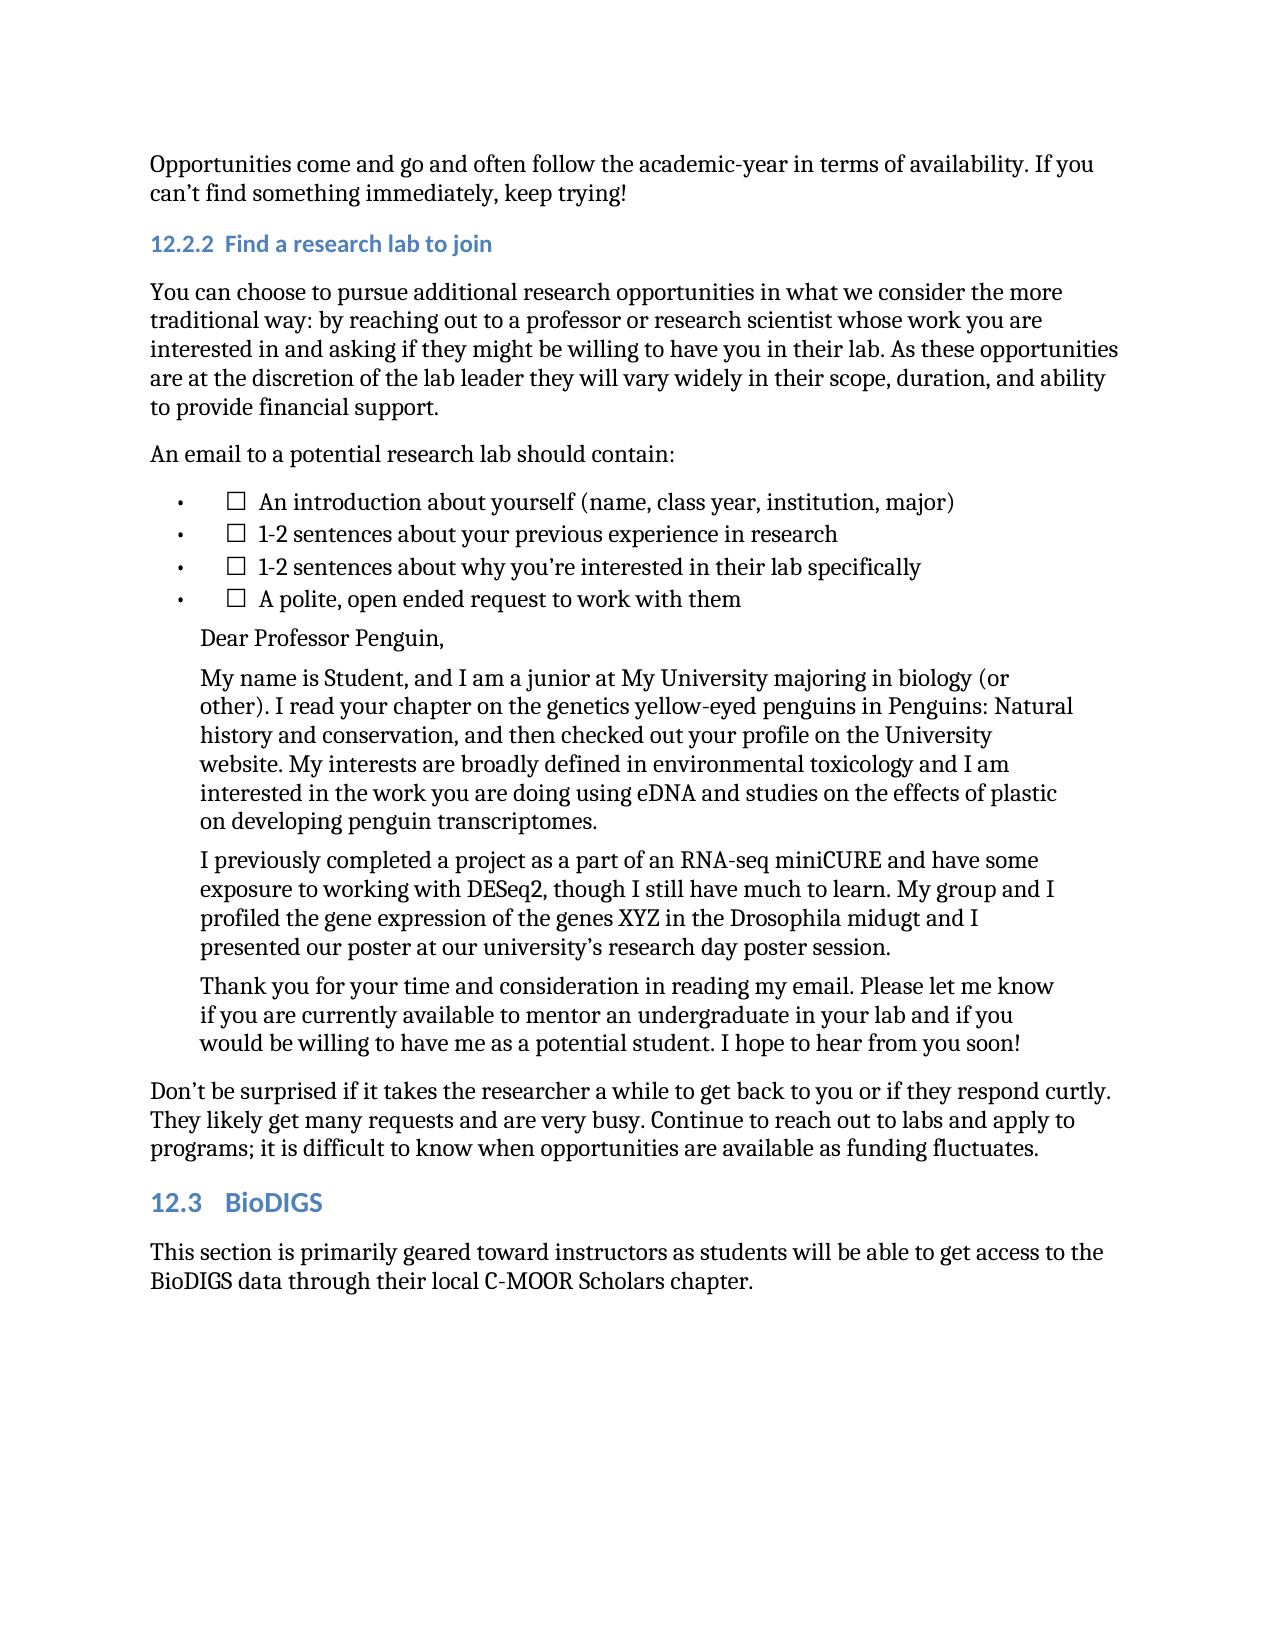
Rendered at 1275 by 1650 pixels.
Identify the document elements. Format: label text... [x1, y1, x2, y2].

subtitle 12.3 BioDIGS [150, 1184, 1125, 1219]
list ☐ 1-2 sentences about why you’re interested in their lab specifically [175, 553, 1125, 581]
list ☐ 1-2 sentences about your previous experience in research [175, 520, 1125, 549]
text You can choose to pursue additional research opportunities in what we consider the more traditional way: by reaching out to a professor or research scientist whose work you are interested in and asking if they might be willing to have you in their lab. As these opportunities are at the discretion of the lab leader they will vary widely in their scope, duration, and ability to provide financial support. [150, 278, 1125, 421]
text Opportunities come and go and often follow the academic-year in terms of availability. If you can’t find something immediately, keep trying! [150, 150, 1125, 207]
text I previously completed a project as a part of an RNA-seq miniCURE and have some exposure to working with DESeq2, though I still have much to learn. My group and I profiled the gene expression of the genes XYZ in the Drosophila midugt and I presented our poster at our university’s research day poster session. [200, 846, 1075, 961]
text An email to a potential research lab should contain: [150, 440, 1125, 469]
text This section is primarily geared toward instructors as students will be able to get access to the BioDIGS data through their local C-MOOR Scholars chapter. [150, 1238, 1125, 1296]
list ☐ An introduction about yourself (name, class year, institution, major) [175, 488, 1125, 516]
text Don’t be surprised if it takes the researcher a while to get back to you or if they respond curtly. They likely get many requests and are very busy. Continue to reach out to labs and apply to programs; it is difficult to know when opportunities are available as funding fluctuates. [150, 1077, 1125, 1163]
text Dear Professor Penguin, [200, 624, 1075, 653]
text Thank you for your time and consideration in reading my email. Please let me know if you are currently available to mentor an undergraduate in your lab and if you would be willing to have me as a potential student. I hope to hear from you soon! [200, 972, 1075, 1058]
text My name is Student, and I am a junior at My University majoring in biology (or other). I read your chapter on the genetics yellow-eyed penguins in Penguins: Natural history and conservation, and then checked out your profile on the University website. My interests are broadly defined in environmental toxicology and I am interested in the work you are doing using eDNA and studies on the effects of plastic on developing penguin transcriptomes. [200, 663, 1075, 836]
subtitle 12.2.2 Find a research lab to join [150, 228, 1125, 259]
list ☐ A polite, open ended request to work with them [175, 585, 1125, 614]
